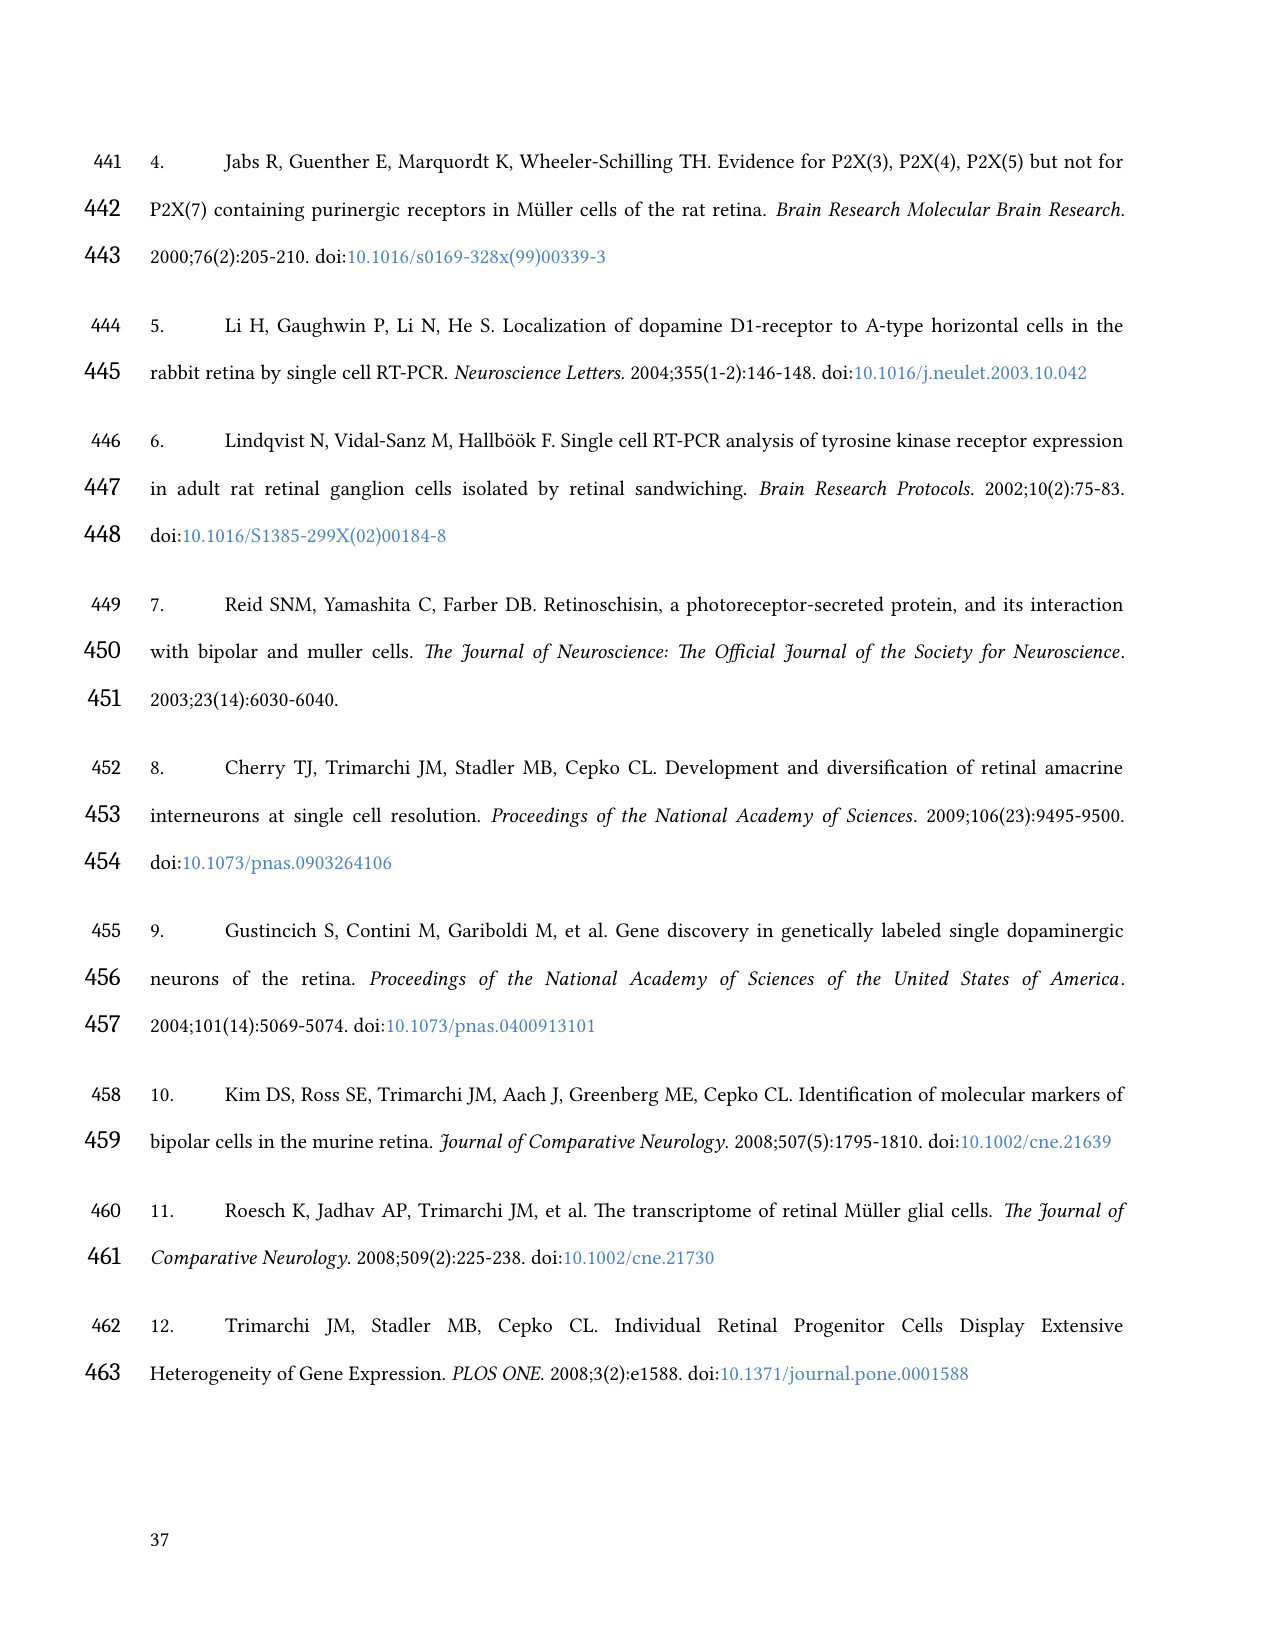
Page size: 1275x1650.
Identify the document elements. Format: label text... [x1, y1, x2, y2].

text 6. Lindqvist N, Vidal-Sanz M, Hallböök F. Single cell RT-PCR analysis of tyrosine kinase receptor expression in adult rat retinal ganglion cells isolated by retinal sandwiching. Brain Research Protocols. 2002;10(2):75-83. doi:10.1016/S1385-299X(02)00184-8 [150, 429, 1125, 548]
text 9. Gustincich S, Contini M, Gariboldi M, et al. Gene discovery in genetically labeled single dopaminergic neurons of the retina. Proceedings of the National Academy of Sciences of the United States of America. 2004;101(14):5069-5074. doi:10.1073/pnas.0400913101 [150, 919, 1125, 1038]
text 4. Jabs R, Guenther E, Marquordt K, Wheeler-Schilling TH. Evidence for P2X(3), P2X(4), P2X(5) but not for P2X(7) containing purinergic receptors in Müller cells of the rat retina. Brain Research Molecular Brain Research. 2000;76(2):205-210. doi:10.1016/s0169-328x(99)00339-3 [150, 150, 1125, 269]
text 12. Trimarchi JM, Stadler MB, Cepko CL. Individual Retinal Progenitor Cells Display Extensive Heterogeneity of Gene Expression. PLOS ONE. 2008;3(2):e1588. doi:10.1371/journal.pone.0001588 [150, 1314, 1125, 1385]
text 11. Roesch K, Jadhav AP, Trimarchi JM, et al. The transcriptome of retinal Müller glial cells. The Journal of Comparative Neurology. 2008;509(2):225-238. doi:10.1002/cne.21730 [150, 1198, 1125, 1269]
text 5. Li H, Gaughwin P, Li N, He S. Localization of dopamine D1-receptor to A-type horizontal cells in the rabbit retina by single cell RT-PCR. Neuroscience Letters. 2004;355(1-2):146-148. doi:10.1016/j.neulet.2003.10.042 [150, 313, 1125, 384]
text 7. Reid SNM, Yamashita C, Farber DB. Retinoschisin, a photoreceptor-secreted protein, and its interaction with bipolar and muller cells. The Journal of Neuroscience: The Official Journal of the Society for Neuroscience. 2003;23(14):6030-6040. [150, 592, 1125, 711]
text 8. Cherry TJ, Trimarchi JM, Stadler MB, Cepko CL. Development and diversification of retinal amacrine interneurons at single cell resolution. Proceedings of the National Academy of Sciences. 2009;106(23):9495-9500. doi:10.1073/pnas.0903264106 [150, 756, 1125, 874]
text 10. Kim DS, Ross SE, Trimarchi JM, Aach J, Greenberg ME, Cepko CL. Identification of molecular markers of bipolar cells in the murine retina. Journal of Comparative Neurology. 2008;507(5):1795-1810. doi:10.1002/cne.21639 [150, 1082, 1125, 1154]
